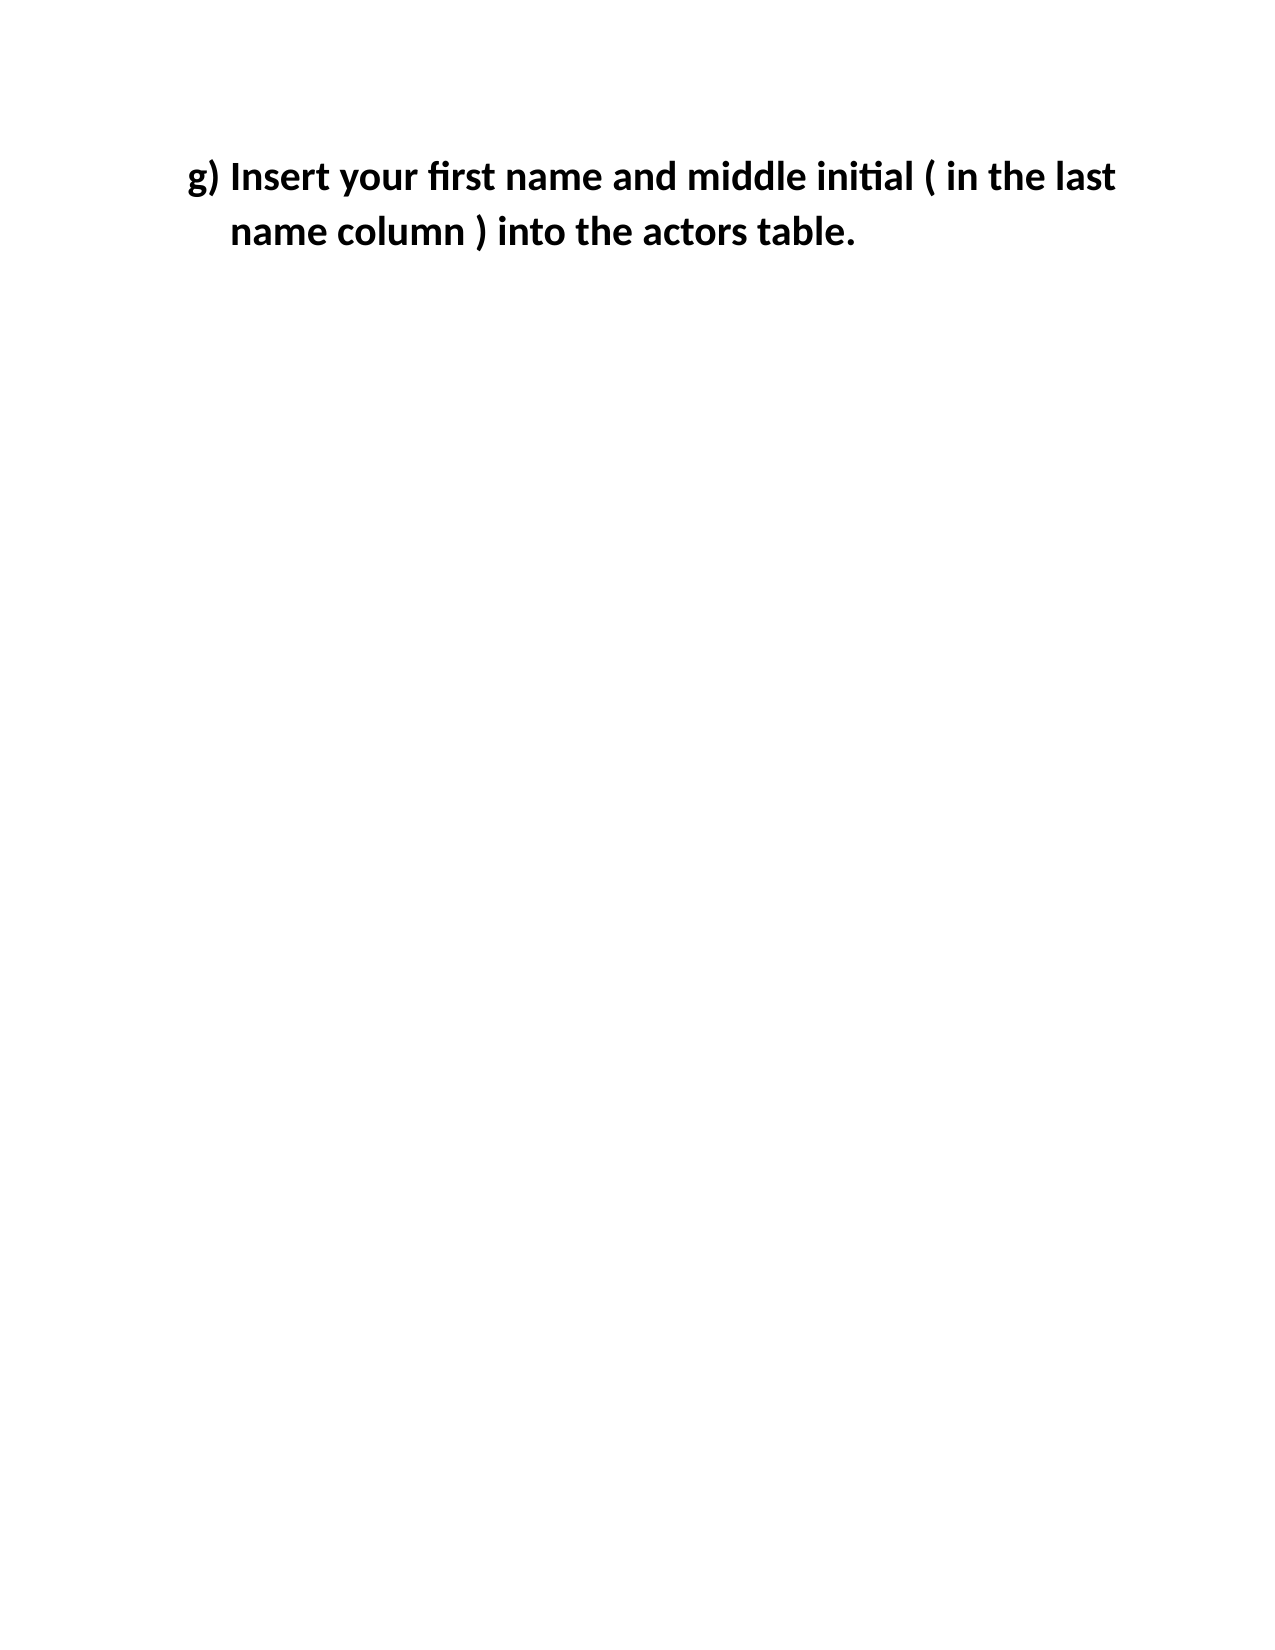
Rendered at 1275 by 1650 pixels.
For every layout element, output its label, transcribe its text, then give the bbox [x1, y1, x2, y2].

list Insert your first name and middle initial ( in the last name column ) into the actors table. [187, 150, 1125, 256]
